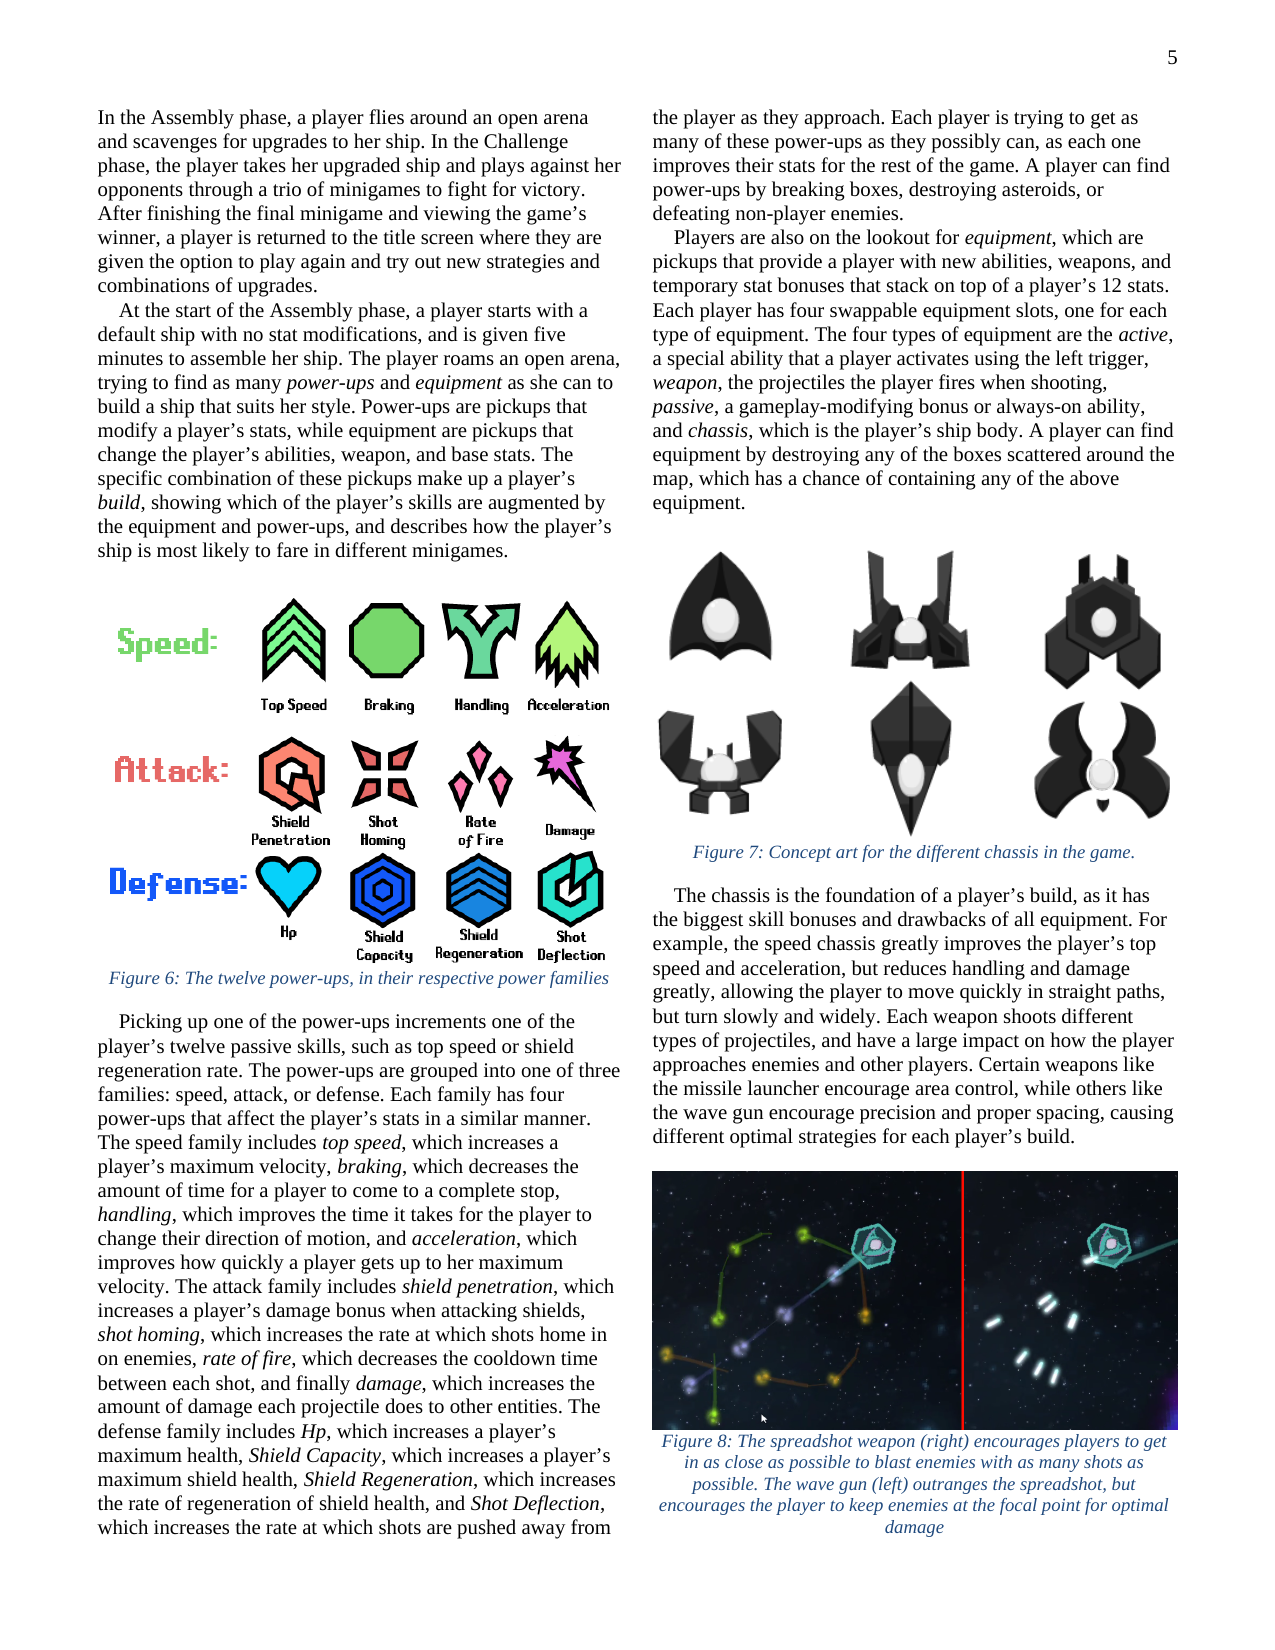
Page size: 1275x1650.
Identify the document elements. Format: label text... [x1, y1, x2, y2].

text Picking up one of the power-ups increments one of the player’s twelve passive skills, such as top speed or shield regeneration rate. The power-ups are grouped into one of three families: speed, attack, or defense. Each family has four power-ups that affect the player’s stats in a similar manner. The speed family includes top speed, which increases a player’s maximum velocity, braking, which decreases the amount of time for a player to come to a complete stop, handling, which improves the time it takes for the player to change their direction of motion, and acceleration, which improves how quickly a player gets up to her maximum velocity. The attack family includes shield penetration, which increases a player’s damage bonus when attacking shields, shot homing, which increases the rate at which shots home in on enemies, rate of fire, which decreases the cooldown time between each shot, and finally damage, which increases the amount of damage each projectile does to other entities. The defense family includes Hp, which increases a player’s maximum health, Shield Capacity, which increases a player’s maximum shield health, Shield Regeneration, which increases the rate of regeneration of shield health, and Shot Deflection, which increases the rate at which shots are pushed away from the player as they approach. Each player is trying to get as many of these power-ups as they possibly can, as each one improves their stats for the rest of the game. A player can find power-ups by breaking boxes, destroying asteroids, or defeating non-player enemies. [97, 1009, 622, 1539]
picture [97, 586, 620, 967]
text At the start of the Assembly phase, a player starts with a default ship with no stat modifications, and is given five minutes to assemble her ship. The player roams an open arena, trying to find as many power-ups and equipment as she can to build a ship that suits her style. Power-ups are pickups that modify a player’s stats, while equipment are pickups that change the player’s abilities, weapon, and base stats. The specific combination of these pickups make up a player’s build, showing which of the player’s skills are augmented by the equipment and power-ups, and describes how the player’s ship is most likely to fare in different minigames. [97, 297, 622, 586]
picture [652, 538, 1177, 841]
text The chassis is the foundation of a player’s build, as it has the biggest skill bonuses and drawbacks of all equipment. For example, the speed chassis greatly improves the player’s top speed and acceleration, but reduces handling and damage greatly, allowing the player to move quickly in straight paths, but turn slowly and widely. Each weapon shoots different types of projectiles, and have a large impact on how the player approaches enemies and other players. Certain weapons like the missile launcher encourage area control, while others like the wave gun encourage precision and proper spacing, causing different optimal strategies for each player’s build. [652, 883, 1177, 1148]
picture [652, 1171, 1178, 1430]
text Players are also on the lookout for equipment, which are pickups that provide a player with new abilities, weapons, and temporary stat bonuses that stack on top of a player’s 12 stats. Each player has four swappable equipment slots, one for each type of equipment. The four types of equipment are the active, a special ability that a player activates using the left trigger, weapon, the projectiles the player fires when shooting, passive, a gameplay-modifying bonus or always-on ability, and chassis, which is the player’s ship body. A player can find equipment by destroying any of the boxes scattered around the map, which has a chance of containing any of the above equipment. [652, 225, 1177, 514]
